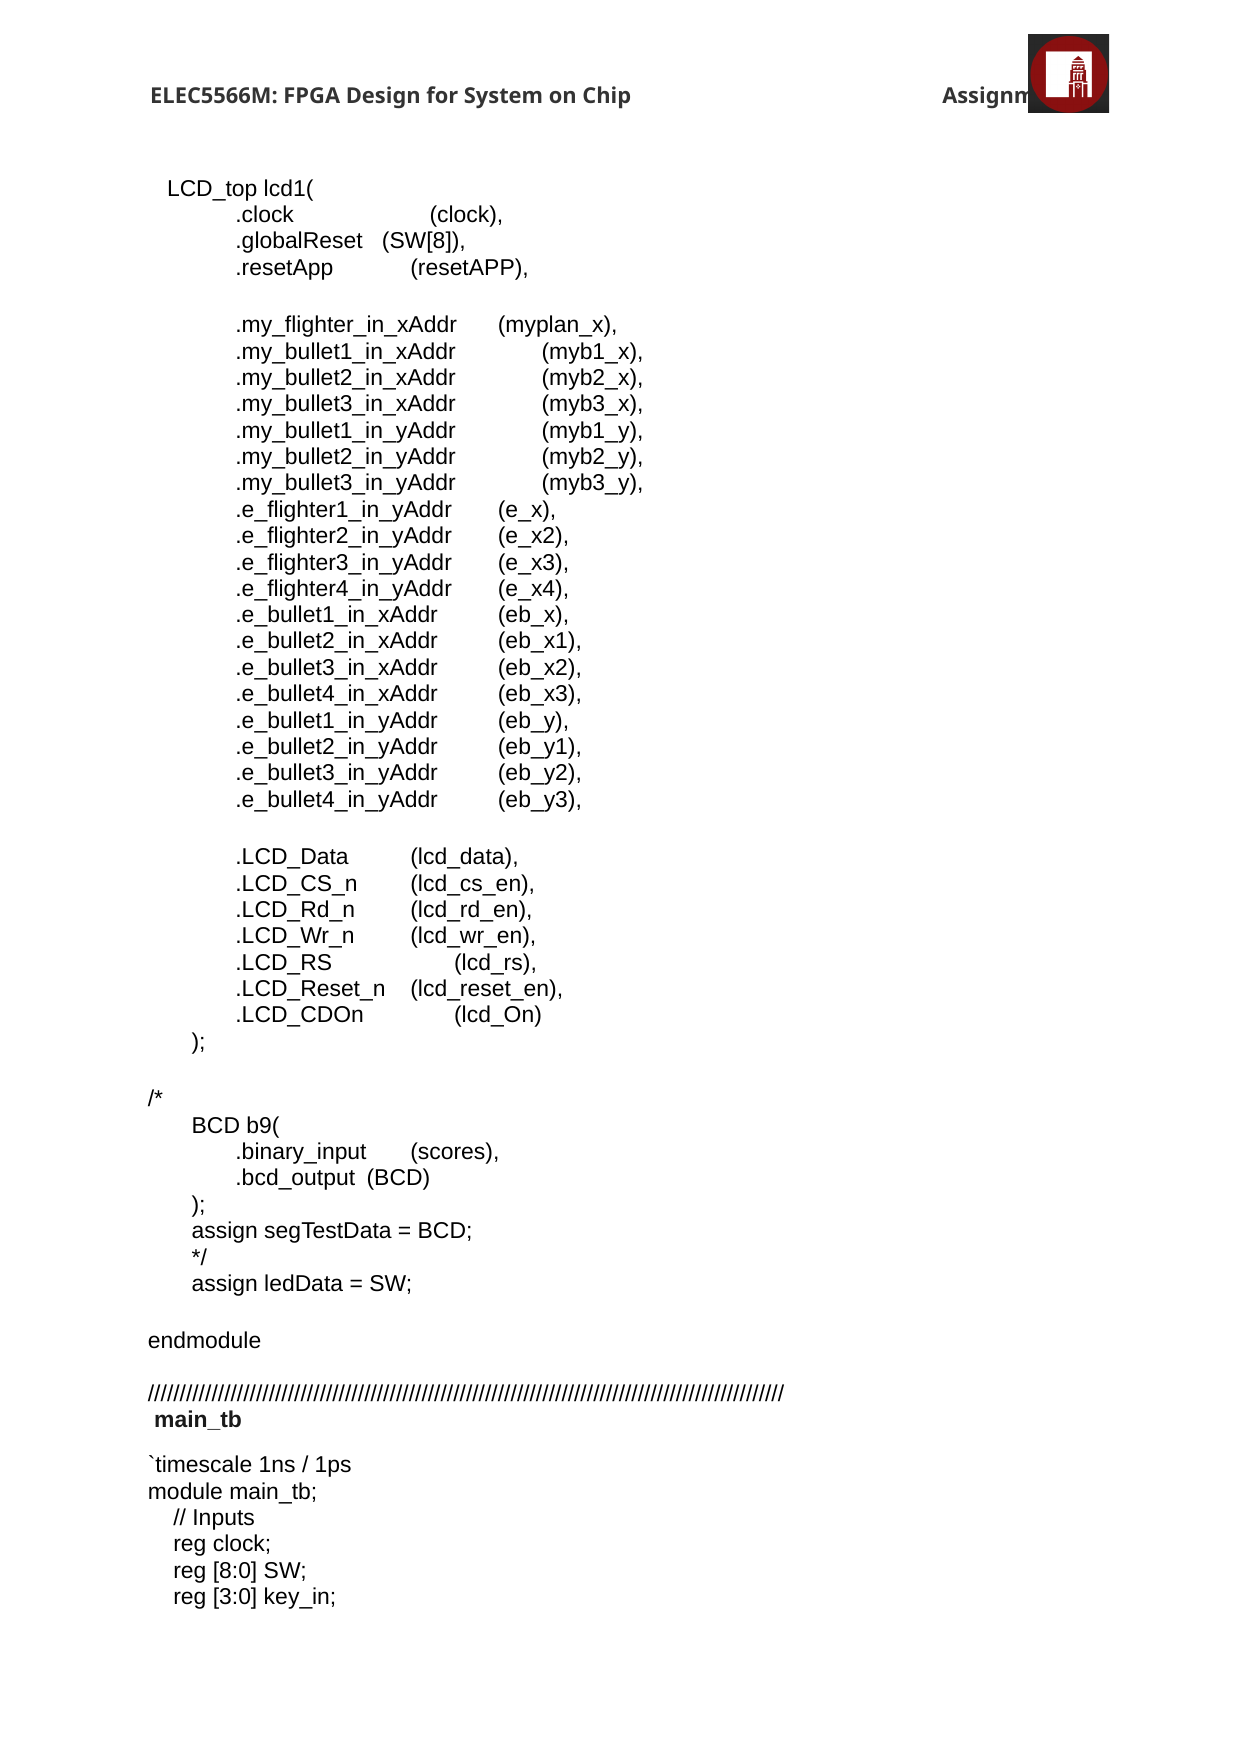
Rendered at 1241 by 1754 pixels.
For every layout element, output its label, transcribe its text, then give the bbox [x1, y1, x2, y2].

text .LCD_CDOn (lcd_On) [148, 1001, 1093, 1028]
text `timescale 1ns / 1ps [148, 1451, 1093, 1478]
text assign segTestData = BCD; [148, 1217, 1093, 1243]
text .my_bullet2_in_xAddr (myb2_x), [148, 364, 1093, 390]
text .LCD_Rd_n (lcd_rd_en), [148, 896, 1093, 922]
text //////////////////////////////////////////////////////////////////////////////////////////////////// [148, 1380, 1093, 1406]
text .LCD_Data (lcd_data), [148, 843, 1093, 869]
text assign ledData = SW; [148, 1270, 1093, 1296]
text .resetApp (resetAPP), [148, 254, 1093, 280]
text .my_bullet3_in_yAddr (myb3_y), [148, 469, 1093, 496]
text .bcd_output (BCD) [148, 1164, 1093, 1191]
text .LCD_RS (lcd_rs), [148, 949, 1093, 975]
text .globalReset (SW[8]), [148, 227, 1093, 254]
subtitle main_tb [148, 1406, 1093, 1433]
text .e_bullet1_in_yAddr (eb_y), [148, 707, 1093, 733]
text .LCD_Wr_n (lcd_wr_en), [148, 922, 1093, 949]
text .e_bullet4_in_yAddr (eb_y3), [148, 786, 1093, 812]
text module main_tb; [148, 1478, 1093, 1504]
text /* [148, 1085, 1093, 1112]
text .e_bullet2_in_yAddr (eb_y1), [148, 733, 1093, 759]
text .e_flighter1_in_yAddr (e_x), [148, 496, 1093, 522]
text .my_bullet3_in_xAddr (myb3_x), [148, 390, 1093, 417]
text .e_bullet1_in_xAddr (eb_x), [148, 601, 1093, 627]
text .e_flighter3_in_yAddr (e_x3), [148, 548, 1093, 575]
text .e_bullet3_in_xAddr (eb_x2), [148, 654, 1093, 680]
text .my_flighter_in_xAddr (myplan_x), [148, 311, 1093, 338]
text .e_flighter2_in_yAddr (e_x2), [148, 522, 1093, 548]
text LCD_top lcd1( [148, 174, 1093, 201]
text ); [148, 1191, 1093, 1217]
text .e_bullet2_in_xAddr (eb_x1), [148, 627, 1093, 654]
text reg [8:0] SW; [148, 1557, 1093, 1583]
text .e_bullet4_in_xAddr (eb_x3), [148, 680, 1093, 707]
text */ [148, 1243, 1093, 1270]
text .LCD_Reset_n (lcd_reset_en), [148, 975, 1093, 1001]
text .my_bullet1_in_yAddr (myb1_y), [148, 417, 1093, 443]
text .e_flighter4_in_yAddr (e_x4), [148, 575, 1093, 601]
picture [1027, 34, 1109, 113]
text reg [3:0] key_in; [148, 1583, 1093, 1609]
text .my_bullet2_in_yAddr (myb2_y), [148, 443, 1093, 469]
text .my_bullet1_in_xAddr (myb1_x), [148, 338, 1093, 364]
text .binary_input (scores), [148, 1138, 1093, 1164]
text endmodule [148, 1327, 1093, 1354]
text .LCD_CS_n (lcd_cs_en), [148, 869, 1093, 896]
text BCD b9( [148, 1112, 1093, 1138]
text .clock (clock), [148, 201, 1093, 227]
text ); [148, 1028, 1093, 1054]
text .e_bullet3_in_yAddr (eb_y2), [148, 759, 1093, 786]
text reg clock; [148, 1530, 1093, 1557]
text // Inputs [148, 1504, 1093, 1530]
